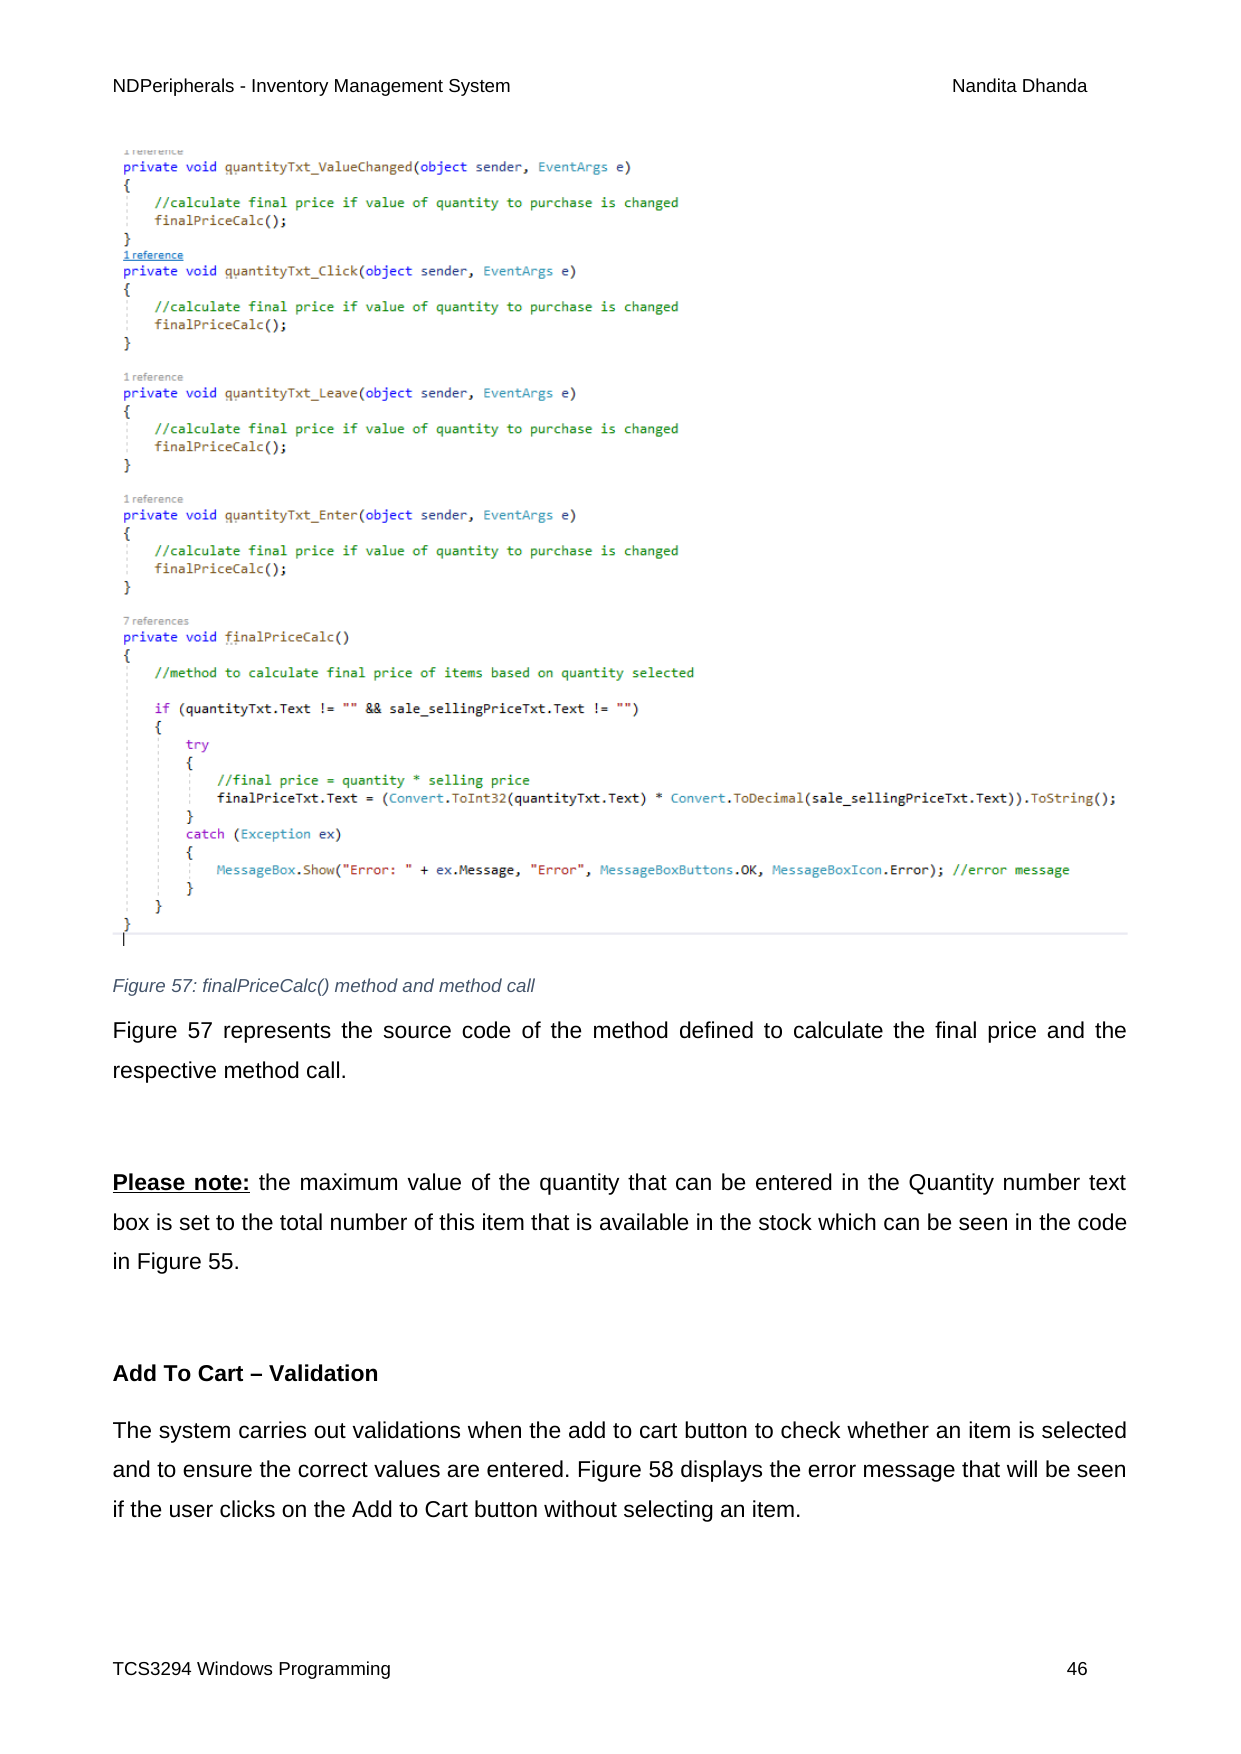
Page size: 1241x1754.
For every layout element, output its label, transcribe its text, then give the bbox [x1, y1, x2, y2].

text The system carries out validations when the add to cart button to check whether an item is selected and to ensure the correct values are entered. Figure 58 displays the error message that will be seen if the user clicks on the Add to Cart button without selecting an item. [112, 1417, 1128, 1522]
picture [112, 150, 1128, 946]
text Figure 57 represents the source code of the method defined to calculate the final price and the respective method call. [112, 1017, 1128, 1083]
text Add To Cart – Validation [112, 1360, 1128, 1387]
text Please note: the maximum value of the quantity that can be entered in the Quantity number text box is set to the total number of this item that is available in the stock which can be seen in the code in Figure 55. [112, 1169, 1128, 1274]
